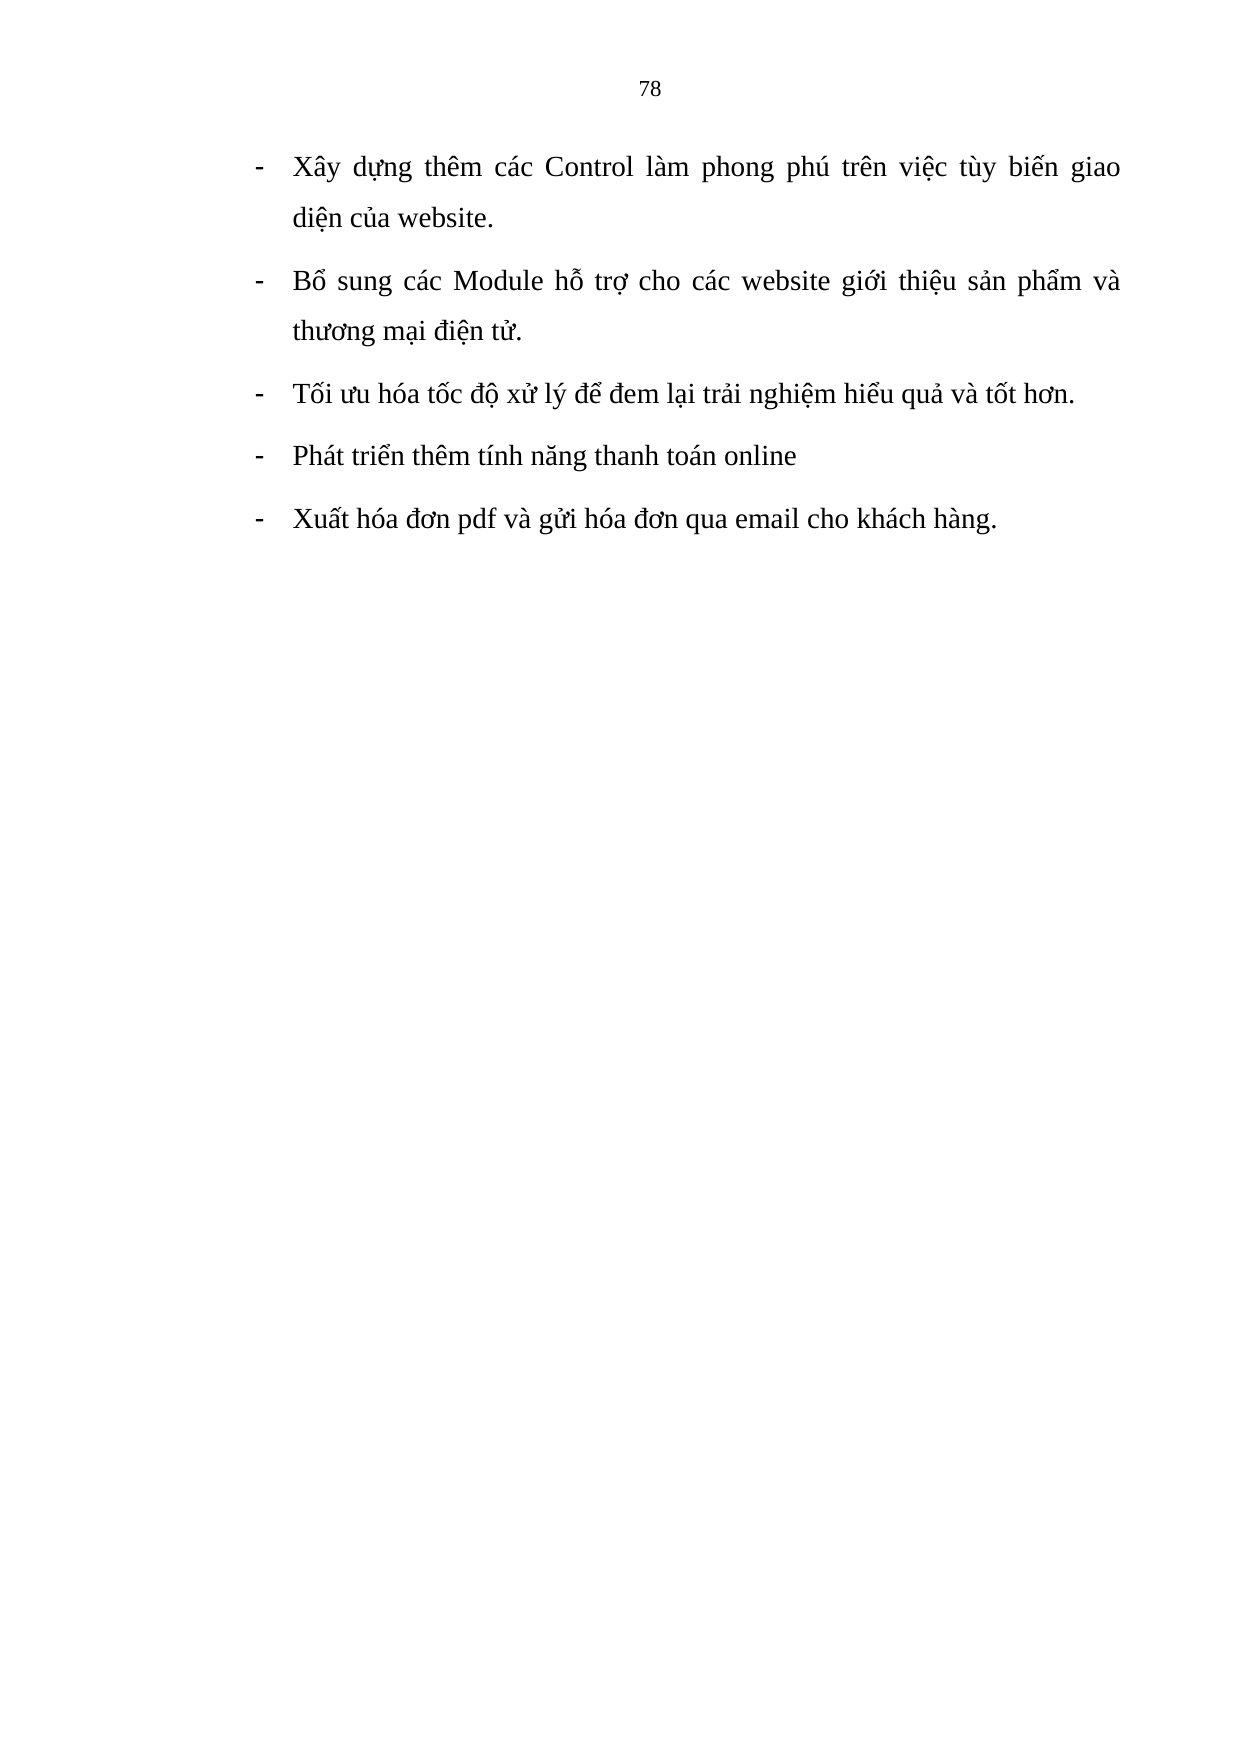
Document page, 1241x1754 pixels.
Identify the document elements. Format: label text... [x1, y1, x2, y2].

list Bổ sung các Module hỗ trợ cho các website giới thiệu sản phẩm và thương mại điện tử. [255, 263, 1122, 346]
list Xuất hóa đơn pdf và gửi hóa đơn qua email cho khách hàng. [255, 501, 1122, 535]
list Phát triển thêm tính năng thanh toán online [255, 438, 1122, 472]
list Xây dựng thêm các Control làm phong phú trên việc tùy biến giao diện của website. [255, 149, 1122, 233]
list Tối ưu hóa tốc độ xử lý để đem lại trải nghiệm hiểu quả và tốt hơn. [255, 376, 1122, 409]
